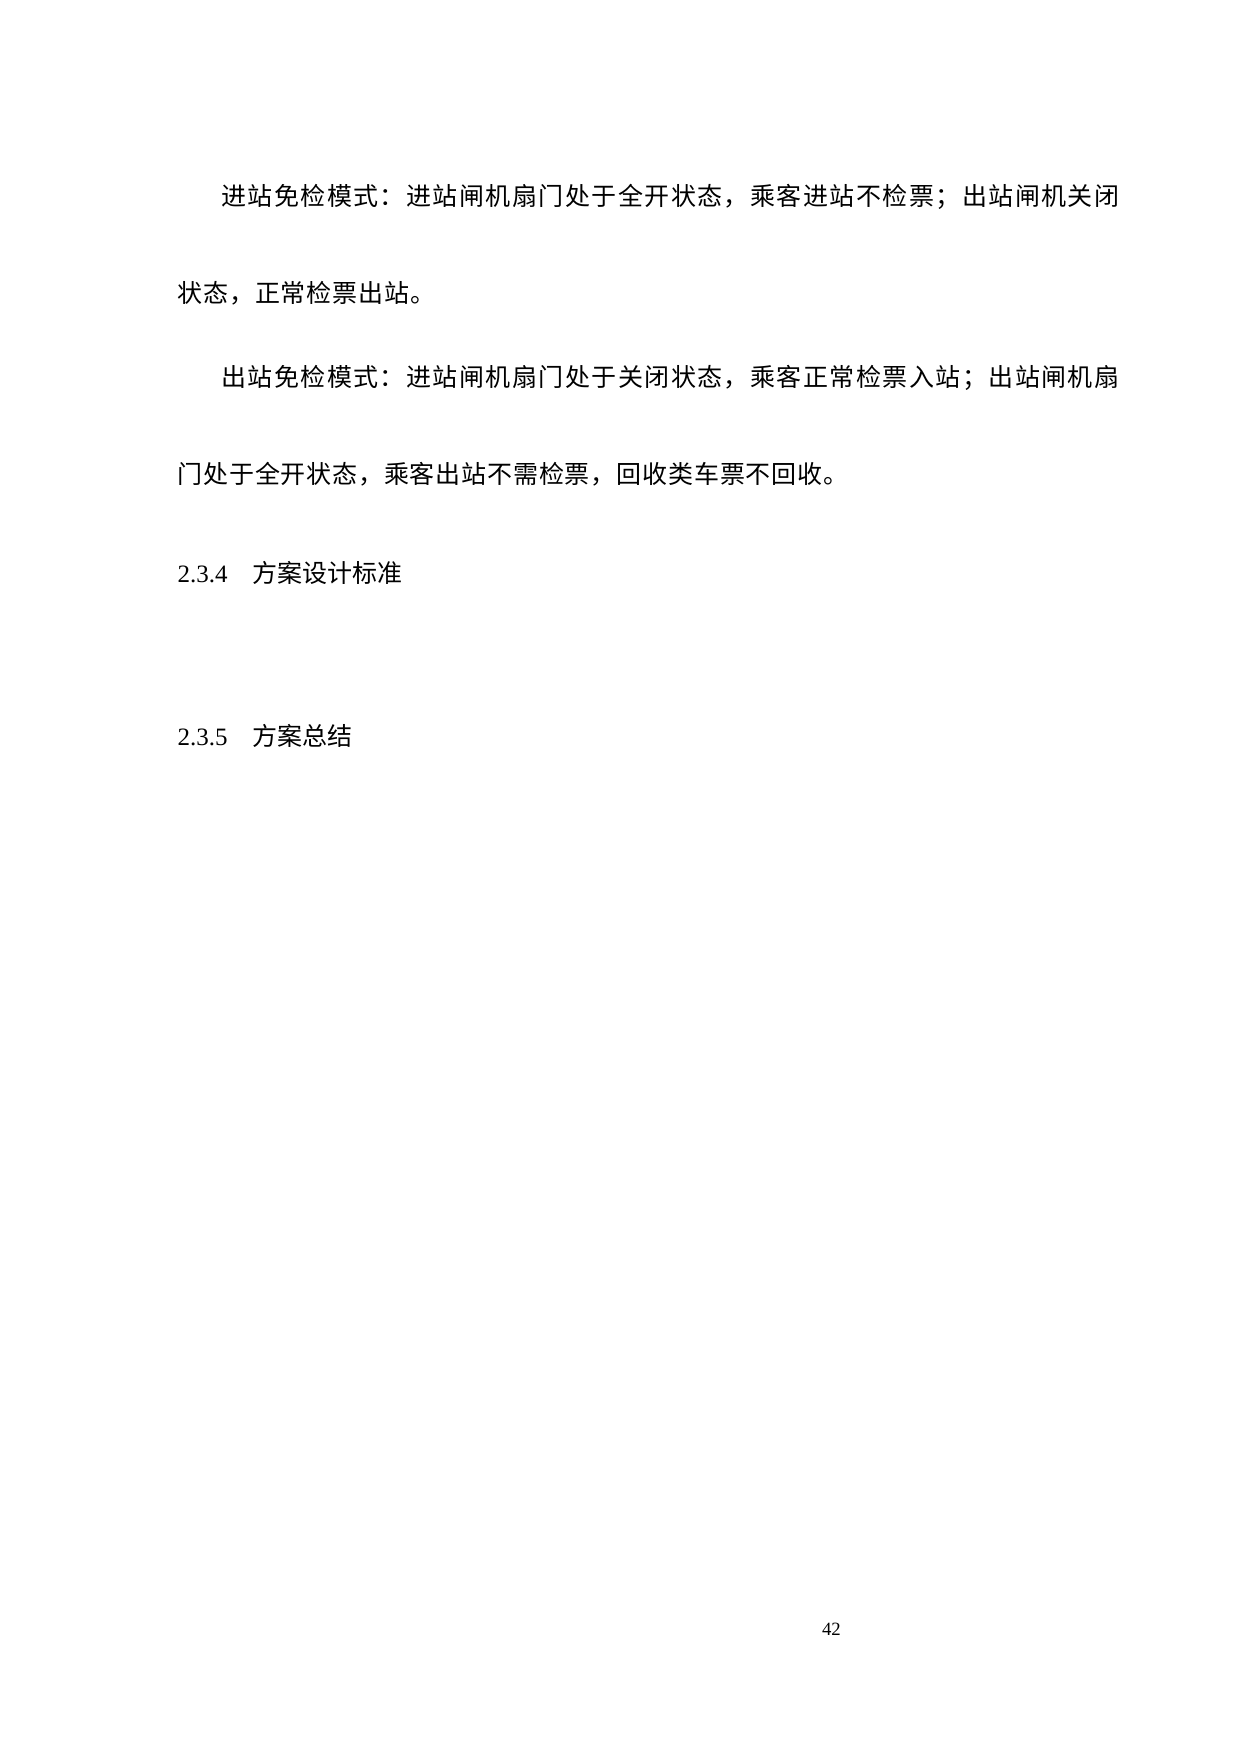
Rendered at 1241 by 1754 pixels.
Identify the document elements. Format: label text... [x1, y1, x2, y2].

text 进站免检模式：进站闸机扇门处于全开状态，乘客进站不检票；出站闸机关闭状态，正常检票出站。 [177, 162, 1122, 324]
text 出站免检模式：进站闸机扇门处于关闭状态，乘客正常检票入站；出站闸机扇门处于全开状态，乘客出站不需检票，回收类车票不回收。 [177, 343, 1122, 505]
subtitle 方案总结 [177, 702, 1122, 767]
subtitle 方案设计标准 [177, 539, 1122, 604]
